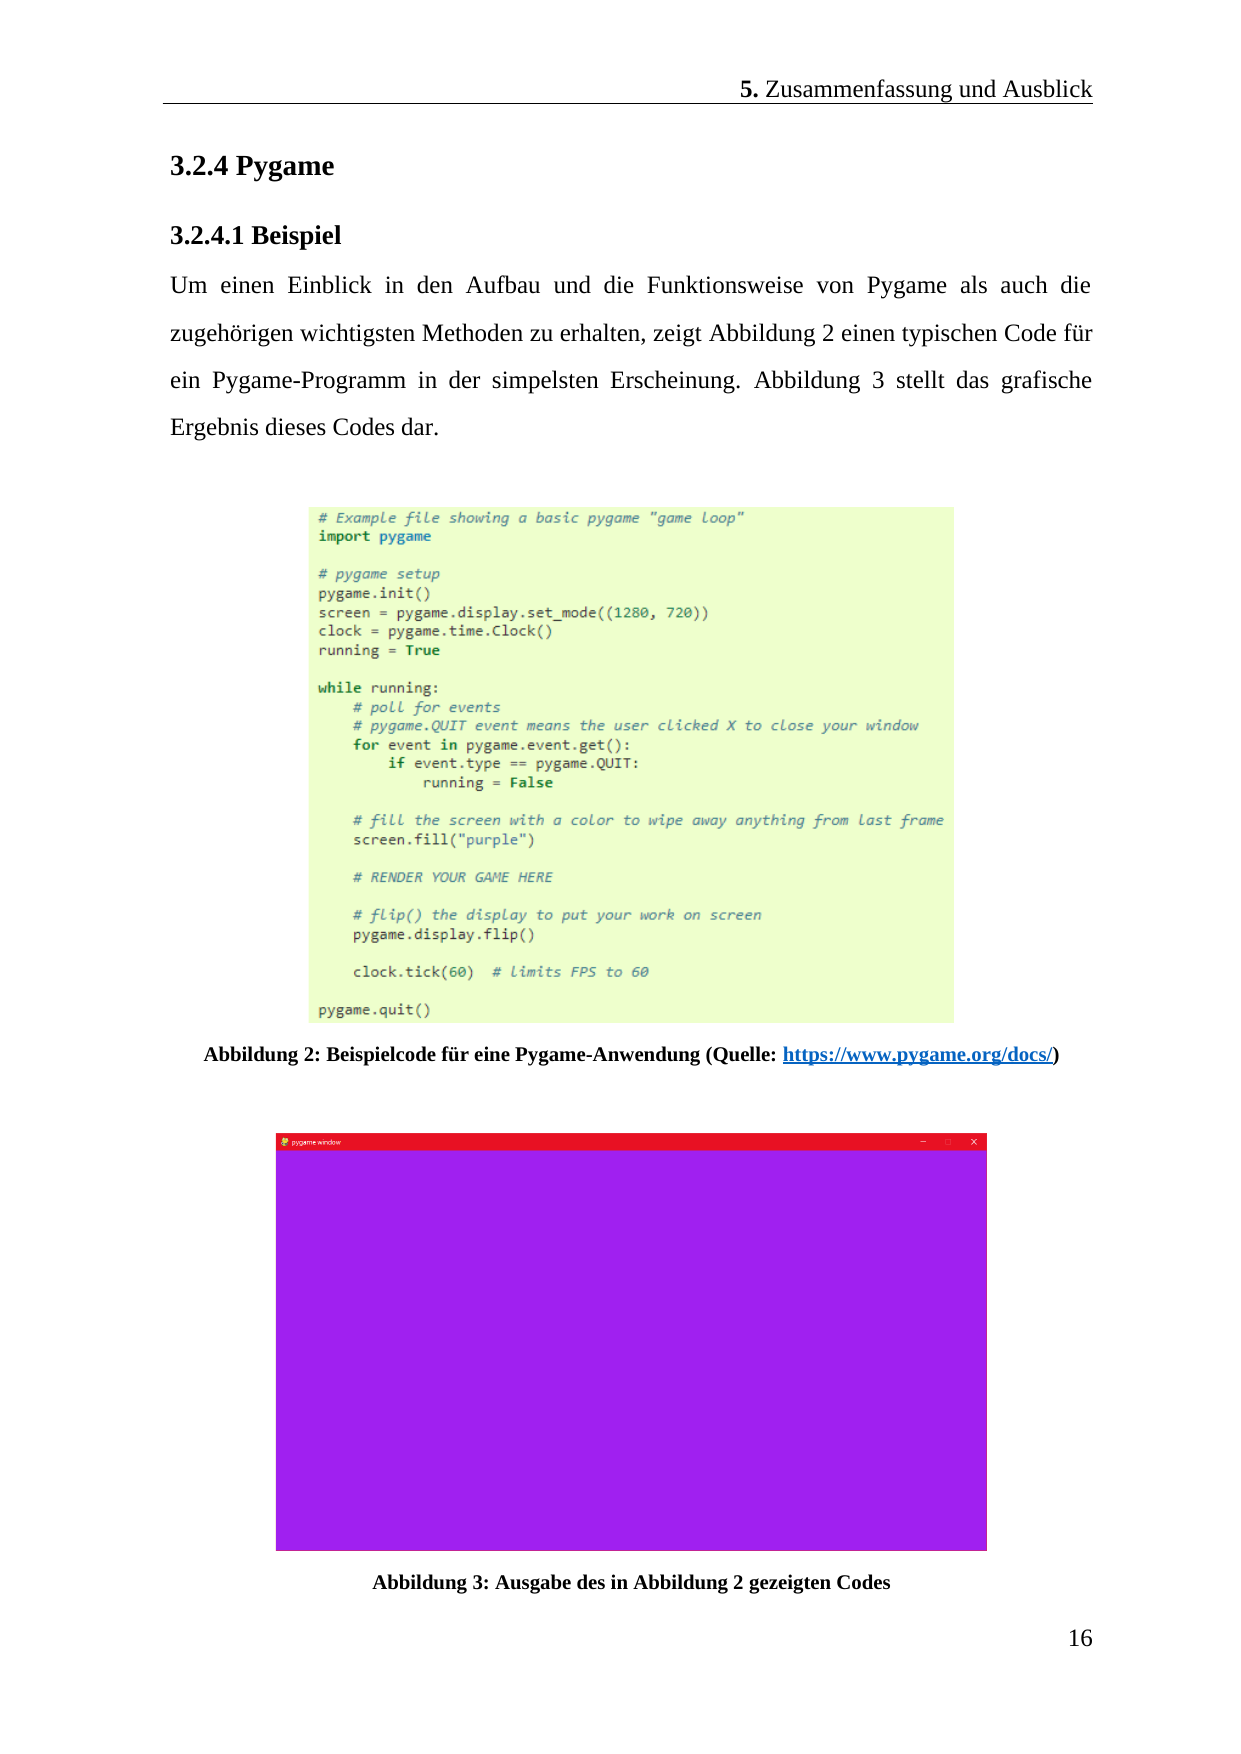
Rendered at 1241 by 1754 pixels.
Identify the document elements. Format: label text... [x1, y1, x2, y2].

text Um einen Einblick in den Aufbau und die Funktionsweise von Pygame als auch die zugehörigen wichtigsten Methoden zu erhalten, zeigt Abbildung 2 einen typischen Code für ein Pygame-Programm in der simpelsten Erscheinung. Abbildung 3 stellt das grafische Ergebnis dieses Codes dar. [170, 270, 1093, 441]
subtitle 3.2.4 Pygame [170, 148, 1093, 181]
text Abbildung 2: Beispielcode für eine Pygame-Anwendung (Quelle: https://www.pygame.org/docs/) [170, 1041, 1093, 1066]
text Abbildung 3: Ausgabe des in Abbildung 2 gezeigten Codes [170, 1569, 1093, 1594]
picture [275, 1133, 987, 1551]
subtitle 3.2.4.1 Beispiel [170, 219, 1093, 250]
picture [308, 507, 954, 1023]
